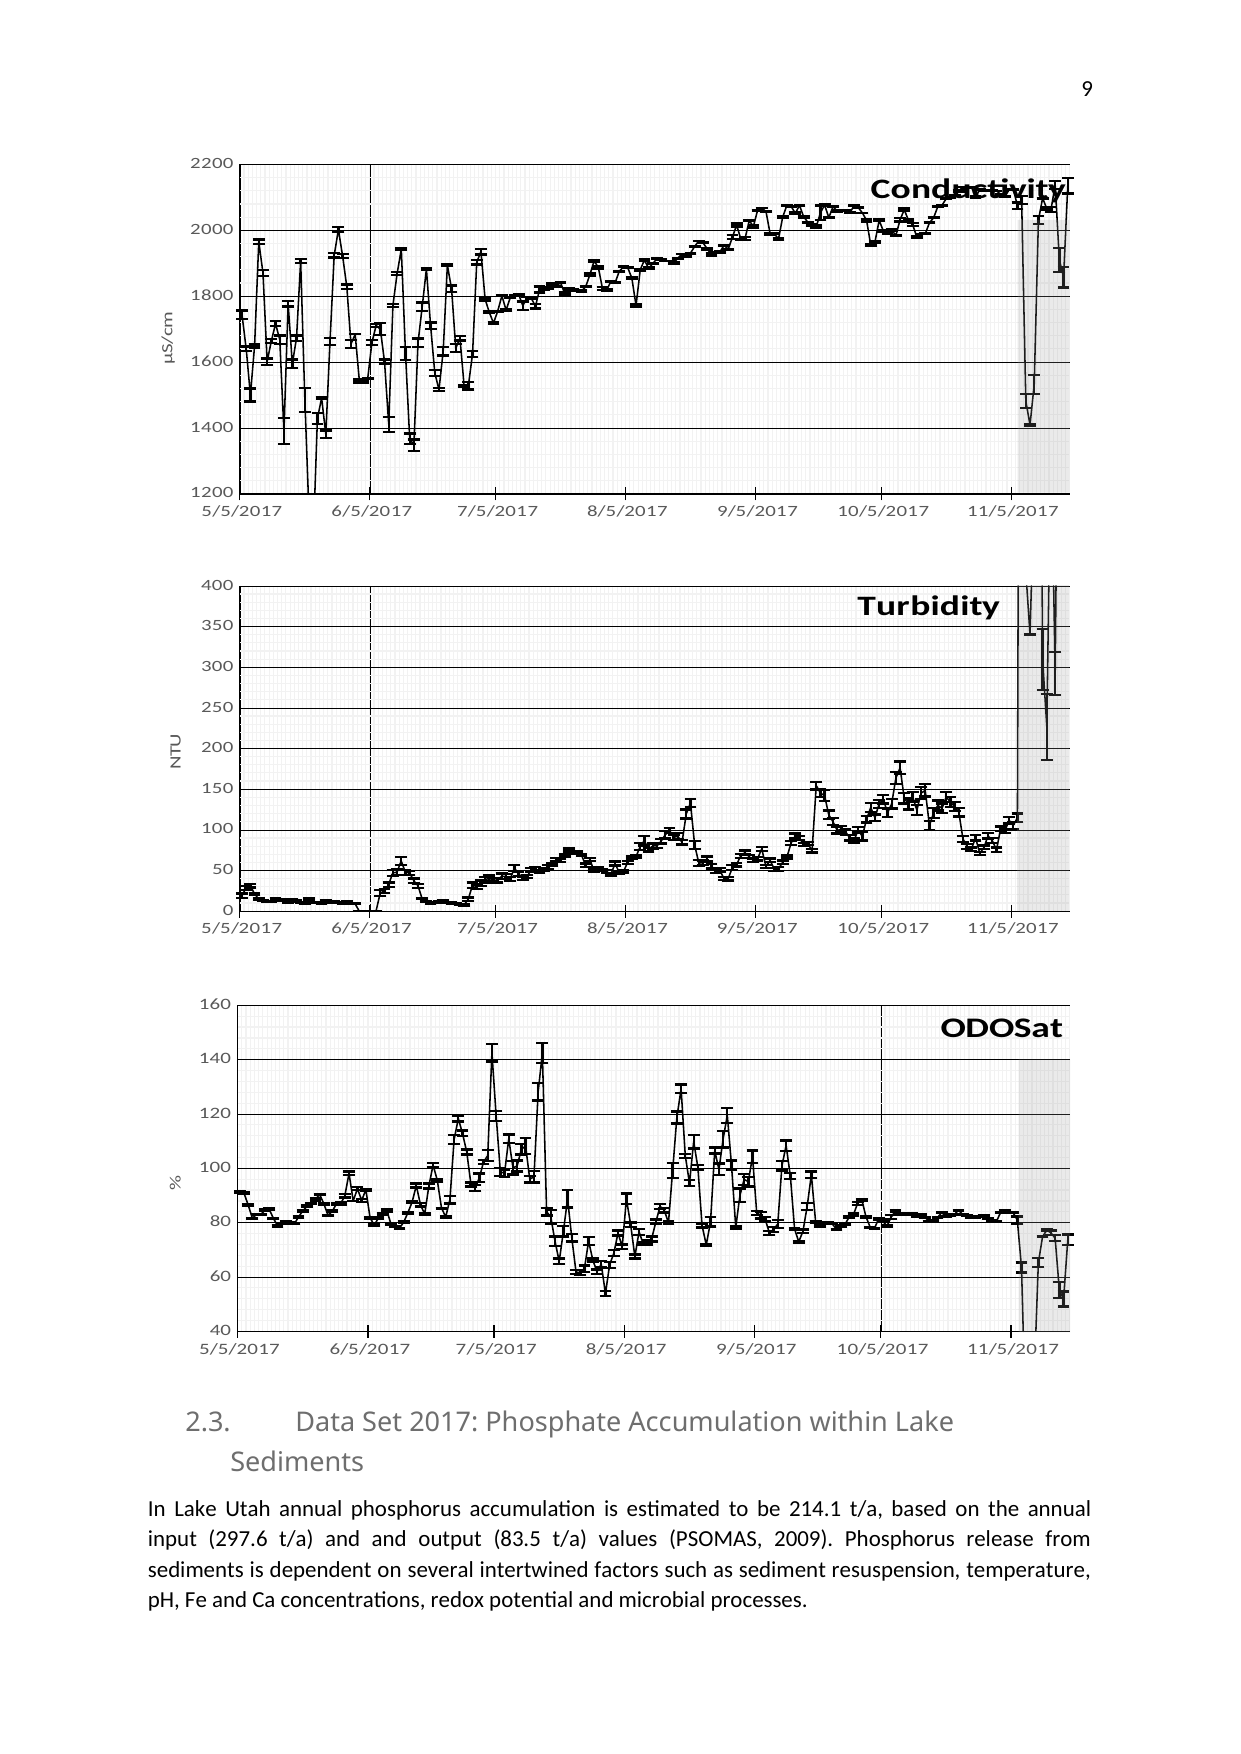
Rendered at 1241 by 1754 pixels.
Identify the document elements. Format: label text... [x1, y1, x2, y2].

text In Lake Utah annual phosphorus accumulation is estimated to be 214.1 t/a, based on the annual input (297.6 t/a) and and output (83.5 t/a) values (PSOMAS, 2009). Phosphorus release from sediments is dependent on several intertwined factors such as sediment resuspension, temperature, pH, Fe and Ca concentrations, redox potential and microbial processes. [148, 1494, 1093, 1613]
subtitle Data Set 2017: Phosphate Accumulation within Lake Sediments [185, 1402, 1093, 1479]
